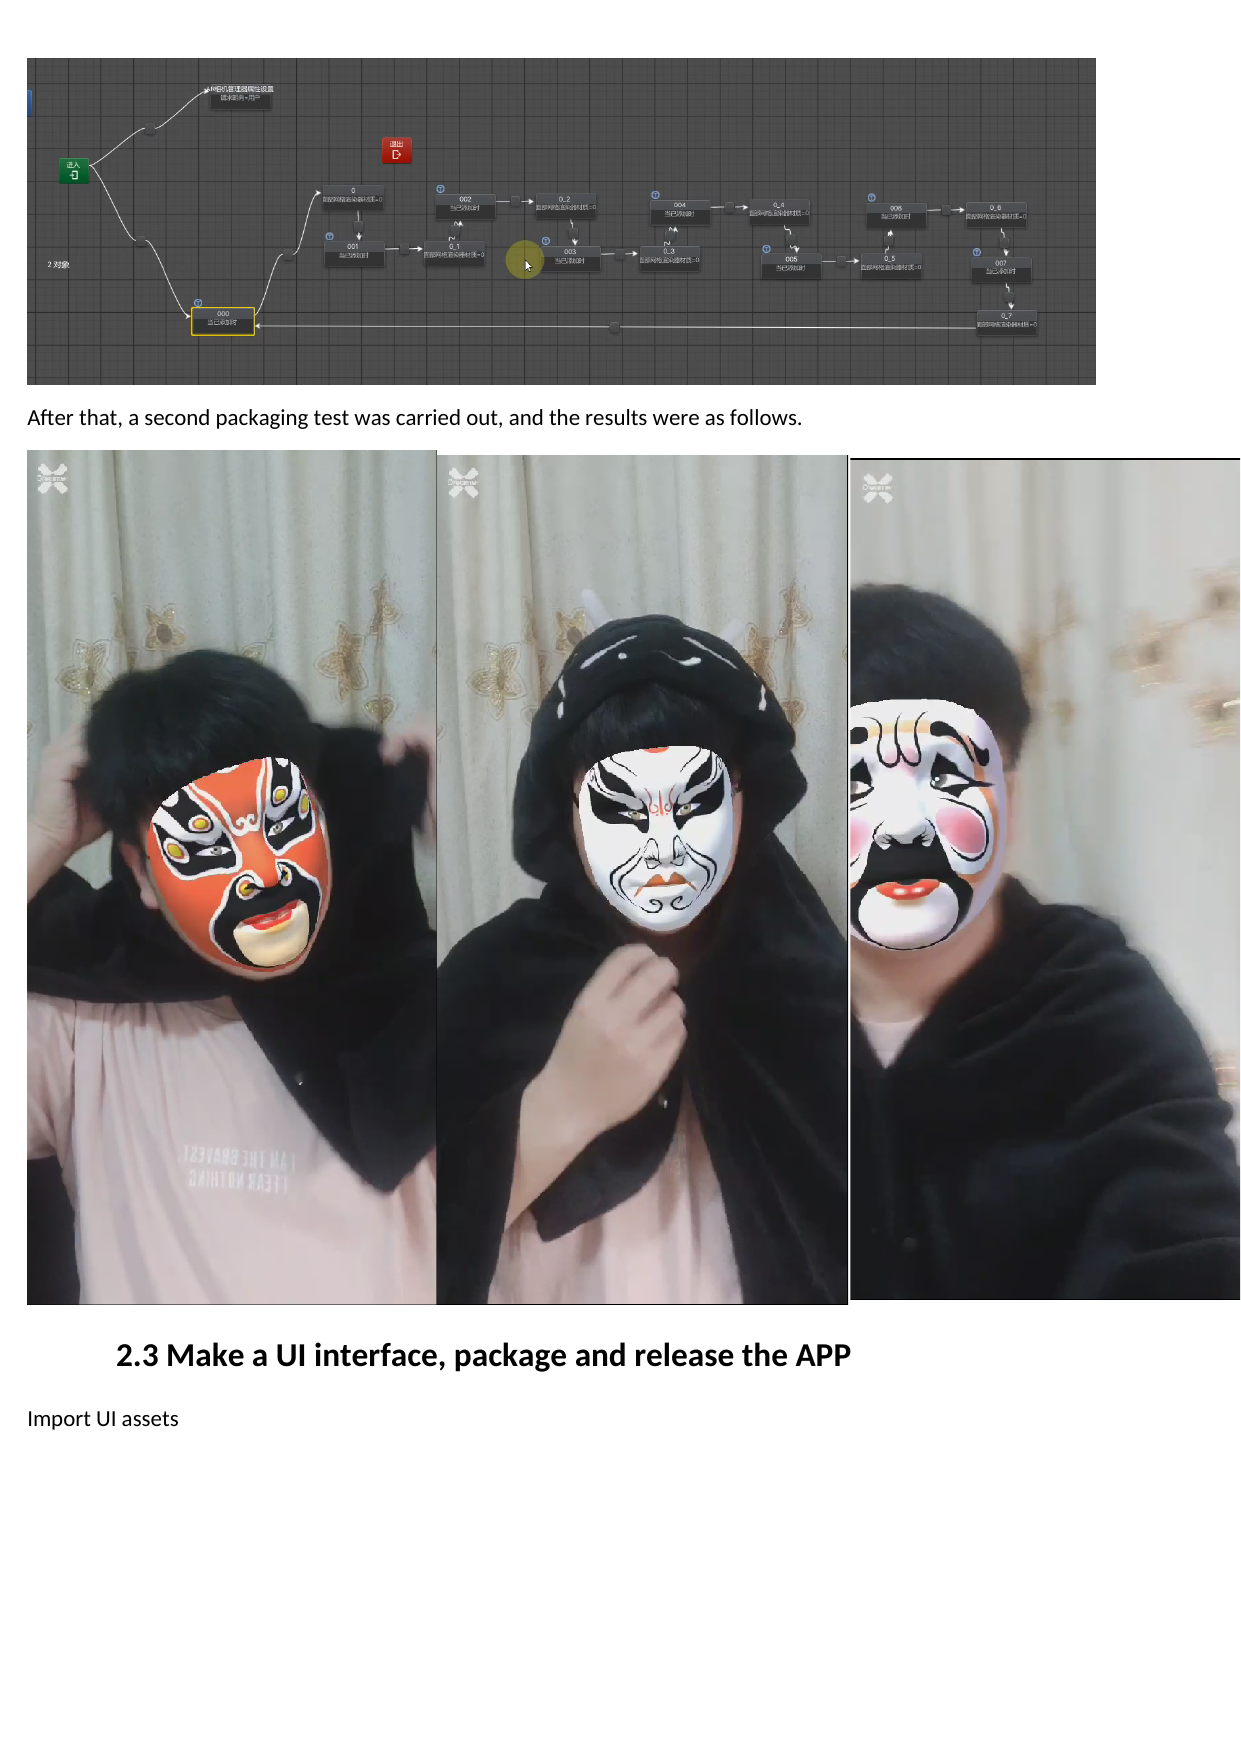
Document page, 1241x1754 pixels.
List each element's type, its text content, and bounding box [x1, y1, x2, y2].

picture [27, 450, 849, 1305]
picture [850, 458, 1241, 1300]
subtitle 2.3 Make a UI interface, package and release the APP [116, 1333, 1096, 1374]
picture [27, 58, 1096, 385]
text After that, a second packaging test was carried out, and the results were as follows. [27, 403, 1096, 431]
text Import UI assets [27, 1404, 1096, 1432]
